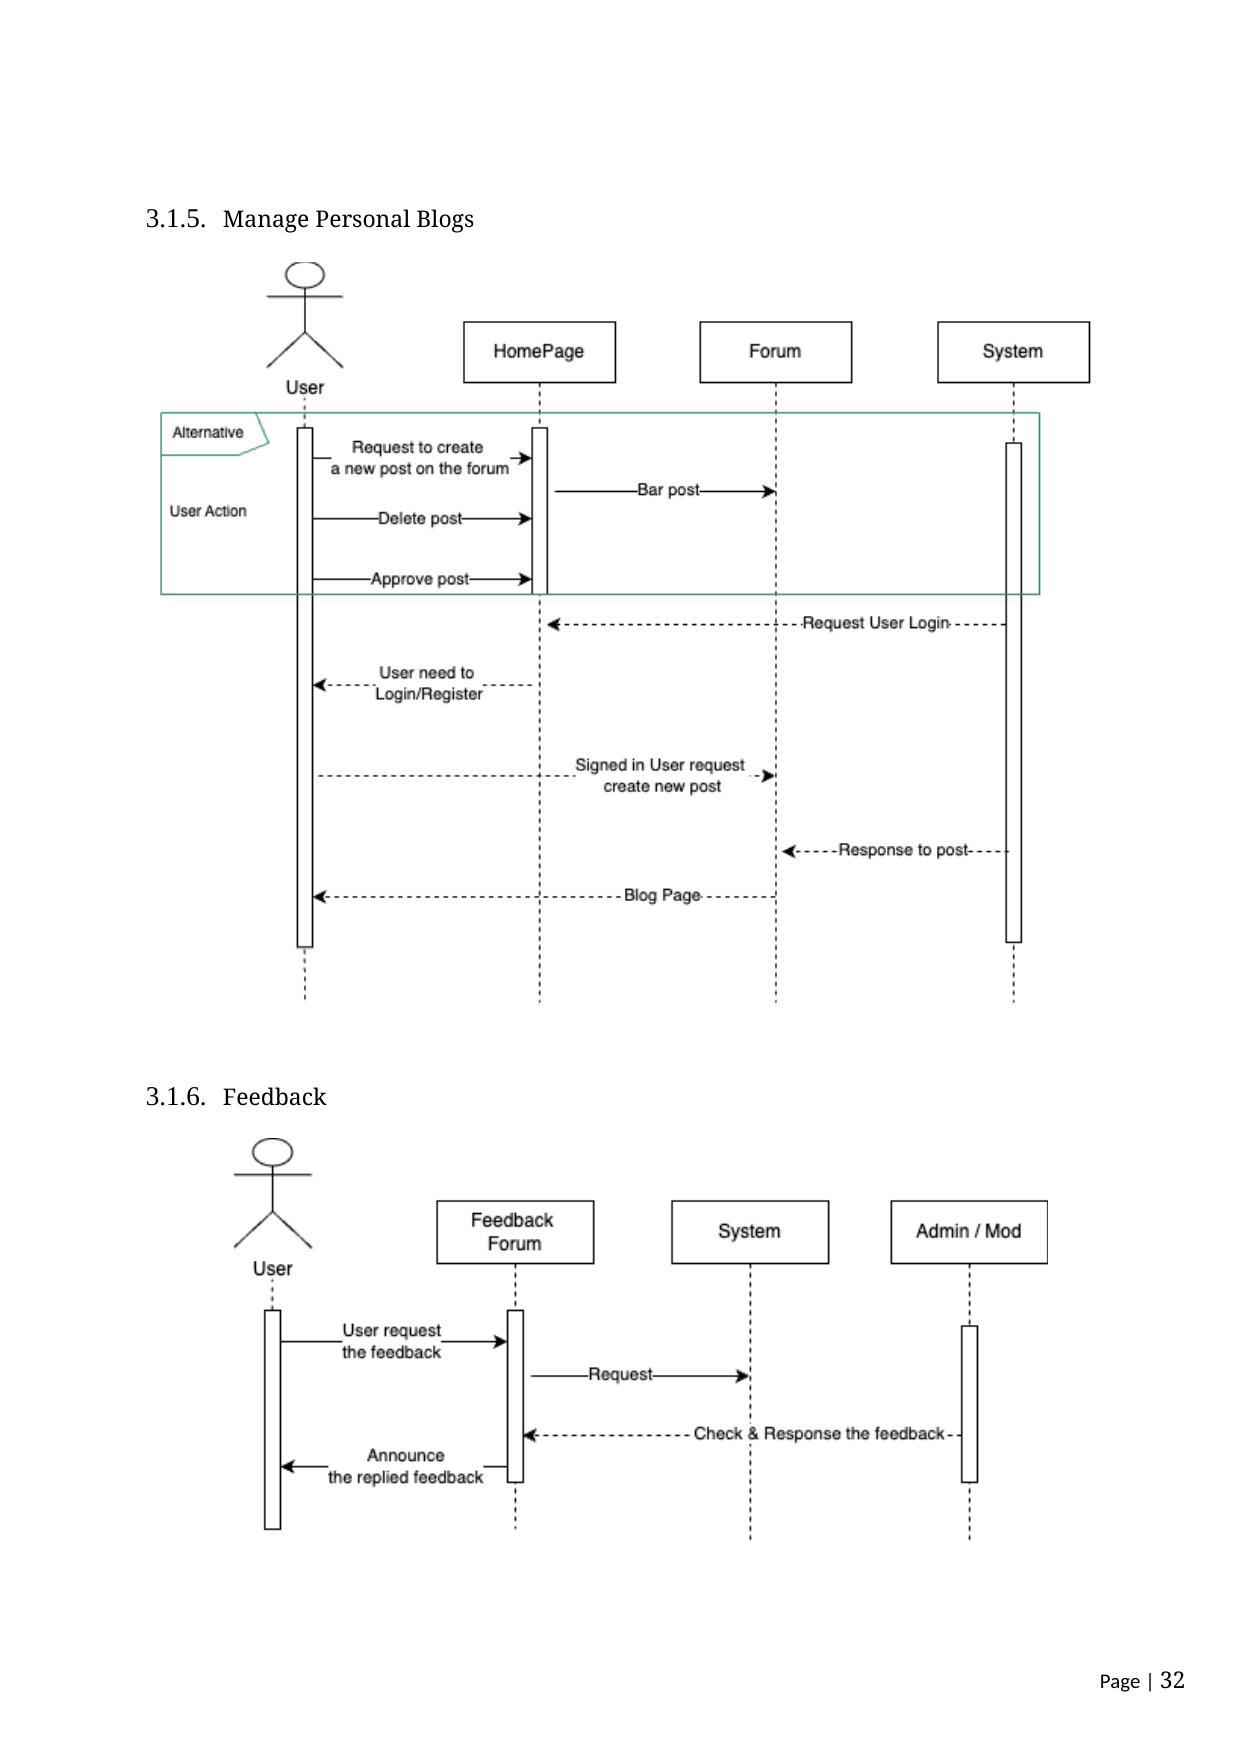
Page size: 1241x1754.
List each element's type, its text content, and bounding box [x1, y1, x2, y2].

list Feedback [207, 1081, 1185, 1113]
picture [233, 1138, 1048, 1554]
list Manage Personal Blogs [207, 202, 1185, 234]
picture [150, 262, 1092, 1027]
